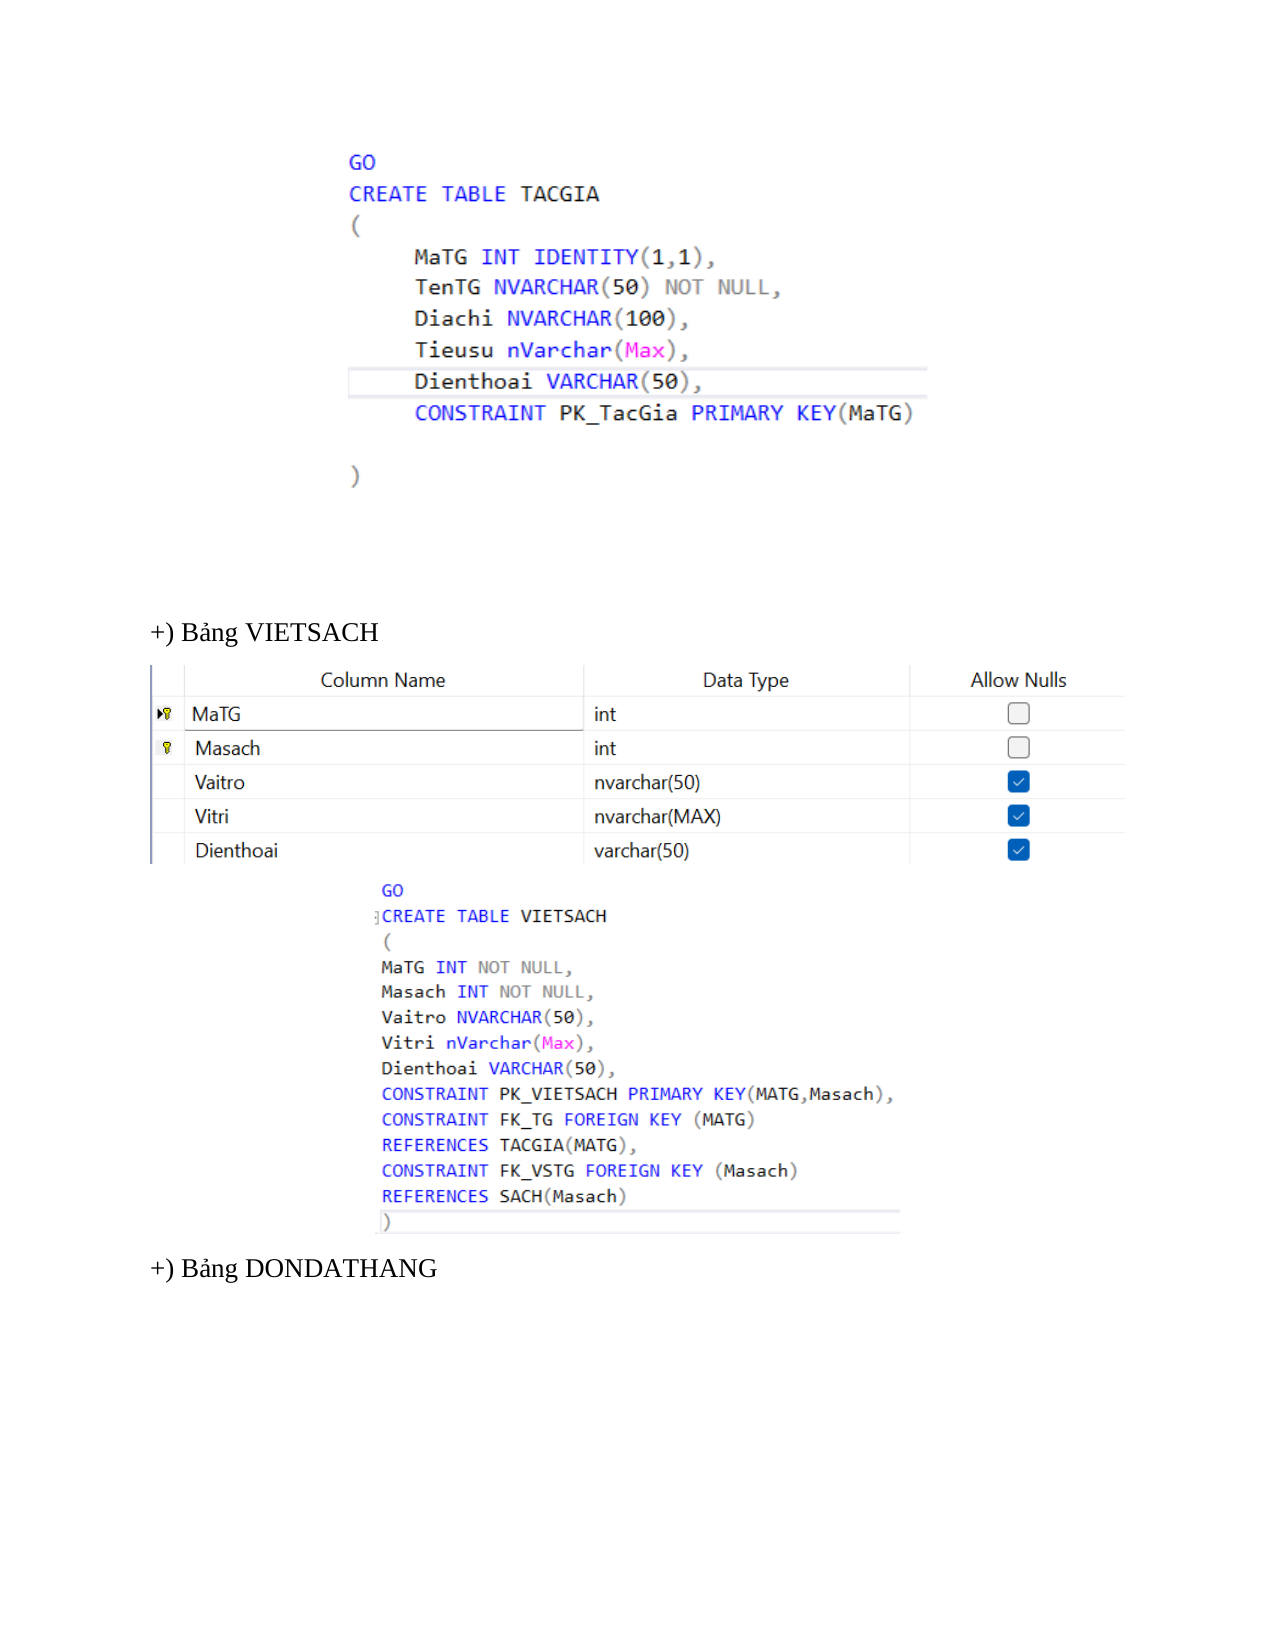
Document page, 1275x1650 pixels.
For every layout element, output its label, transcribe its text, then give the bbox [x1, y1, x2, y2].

picture [374, 882, 901, 1234]
picture [347, 150, 928, 497]
text +) Bảng VIETSACH [150, 616, 1125, 647]
text +) Bảng DONDATHANG [150, 1252, 1125, 1284]
picture [150, 665, 1125, 864]
